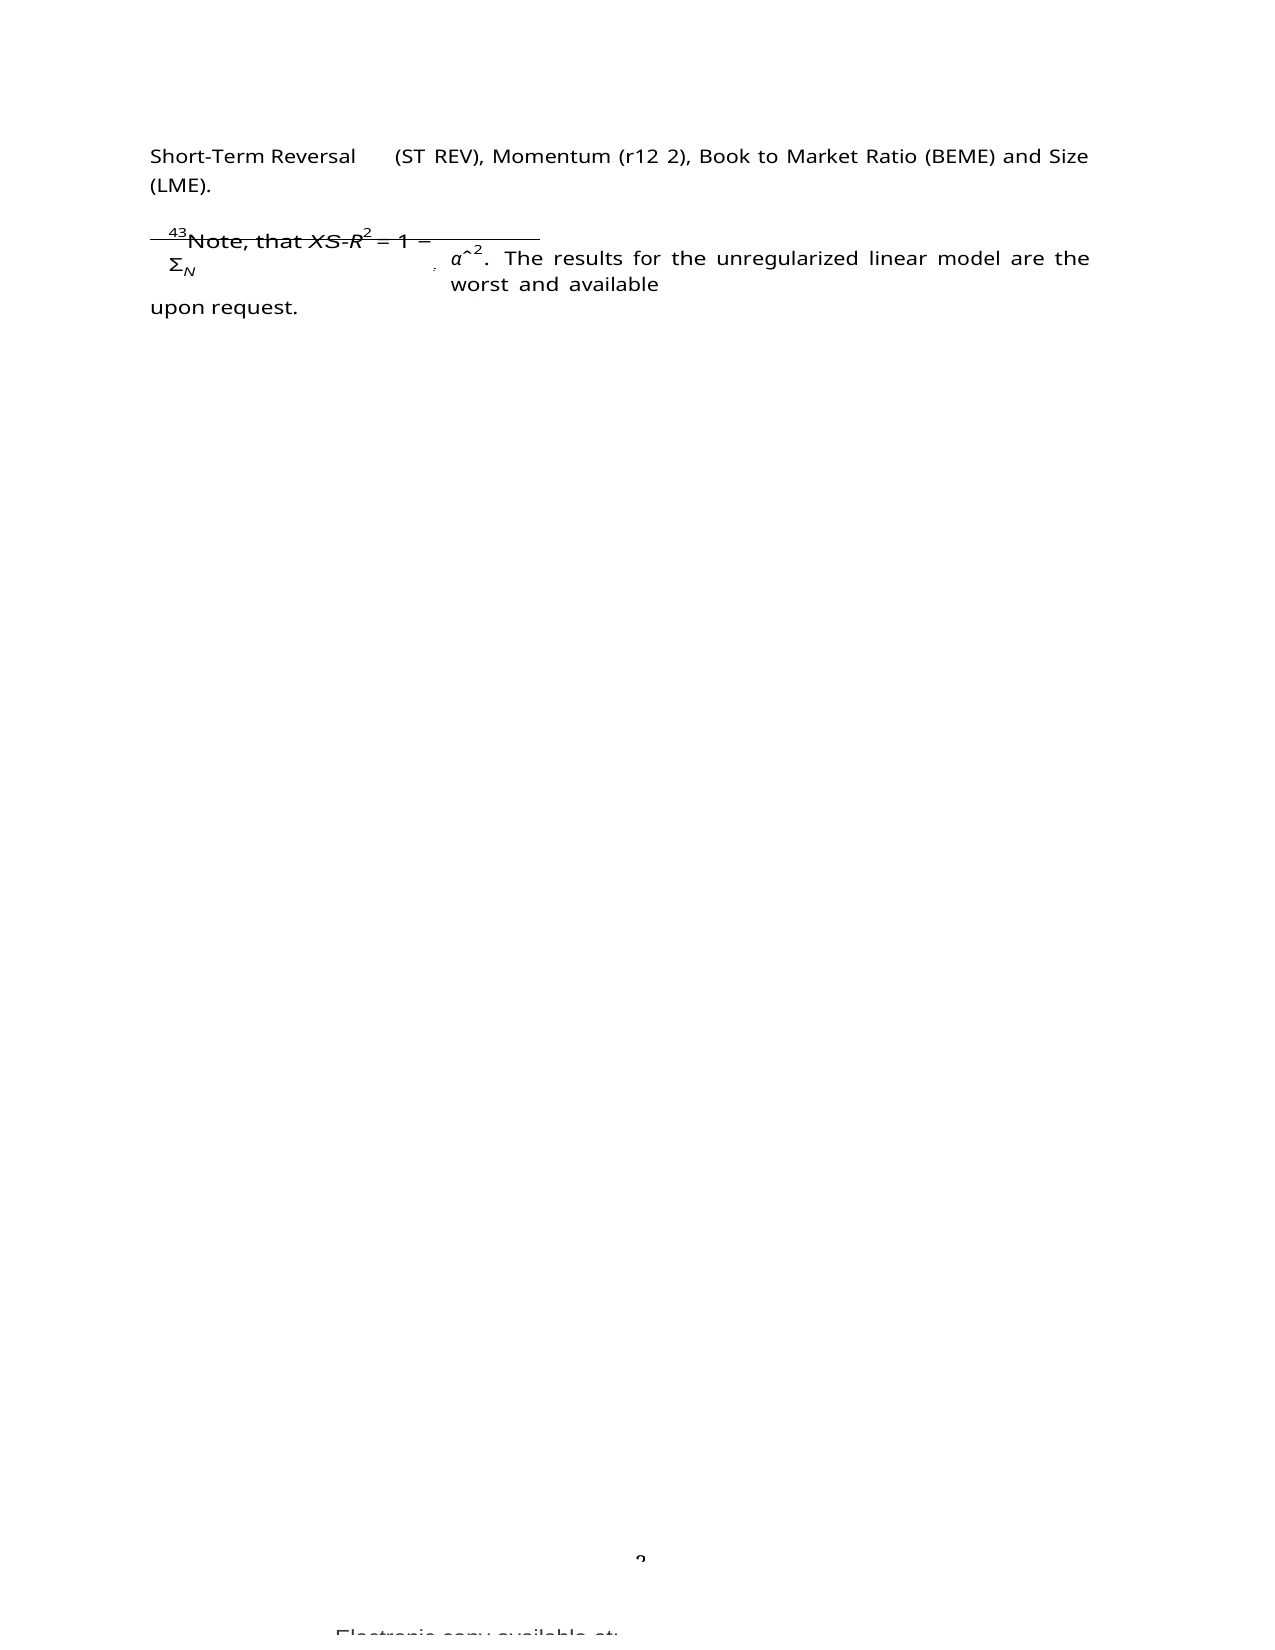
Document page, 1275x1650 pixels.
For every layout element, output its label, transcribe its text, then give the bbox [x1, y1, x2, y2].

text αˆ2. The results for the unregularized linear model are the worst and available [451, 241, 1137, 296]
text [150, 144, 1089, 198]
text upon request. [150, 296, 1137, 318]
text 43Note, that XS-R2 = 1 − ΣN [168, 224, 446, 291]
